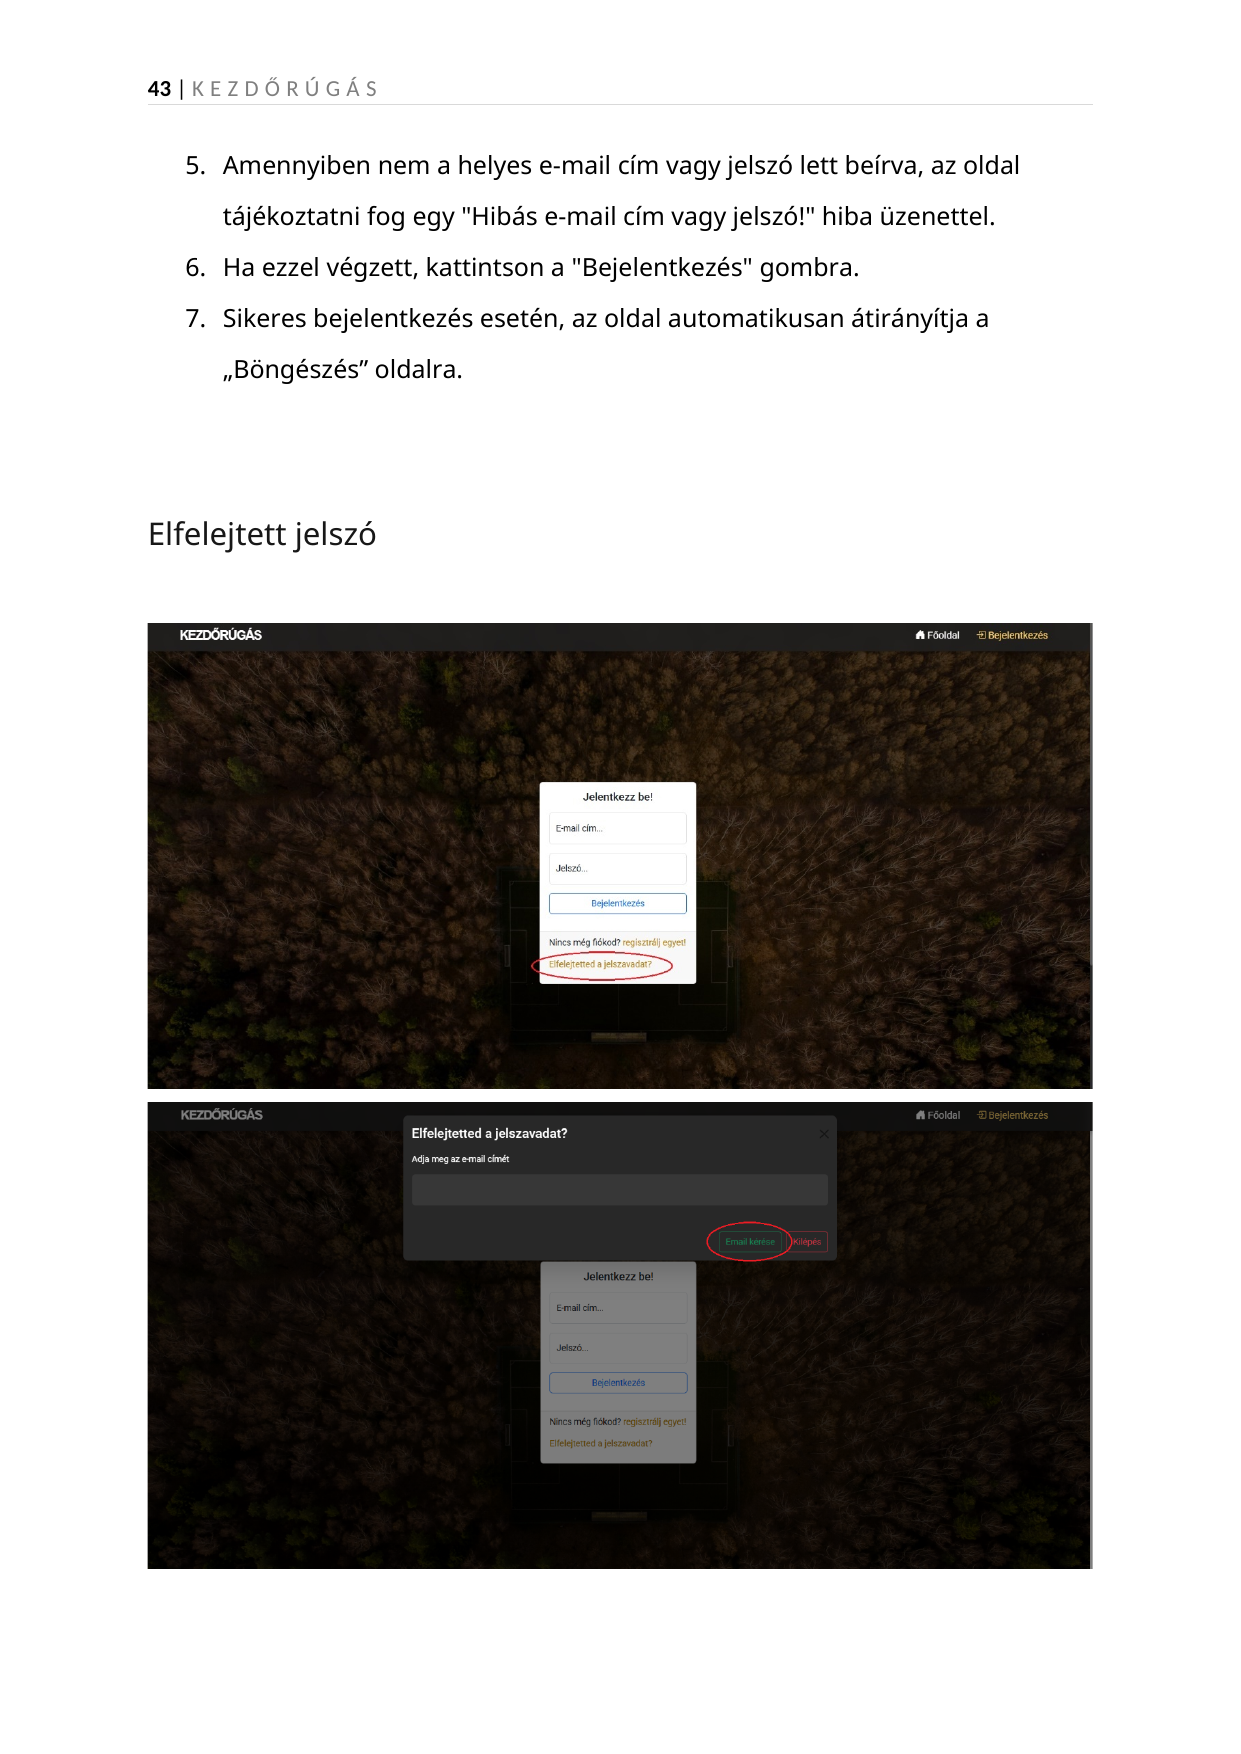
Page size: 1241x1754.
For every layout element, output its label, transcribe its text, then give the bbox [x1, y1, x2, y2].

picture [147, 623, 1093, 1089]
picture [147, 1102, 1093, 1569]
list Amennyiben nem a helyes e-mail cím vagy jelszó lett beírva, az oldal tájékoztatni fog egy "Hibás e-mail cím vagy jelszó!" hiba üzenettel. [185, 148, 1093, 233]
list Ha ezzel végzett, kattintson a "Bejelentkezés" gombra. [185, 250, 1093, 284]
list Sikeres bejelentkezés esetén, az oldal automatikusan átirányítja a „Böngészés” oldalra. [185, 301, 1093, 386]
subtitle Elfelejtett jelszó [148, 512, 1093, 555]
